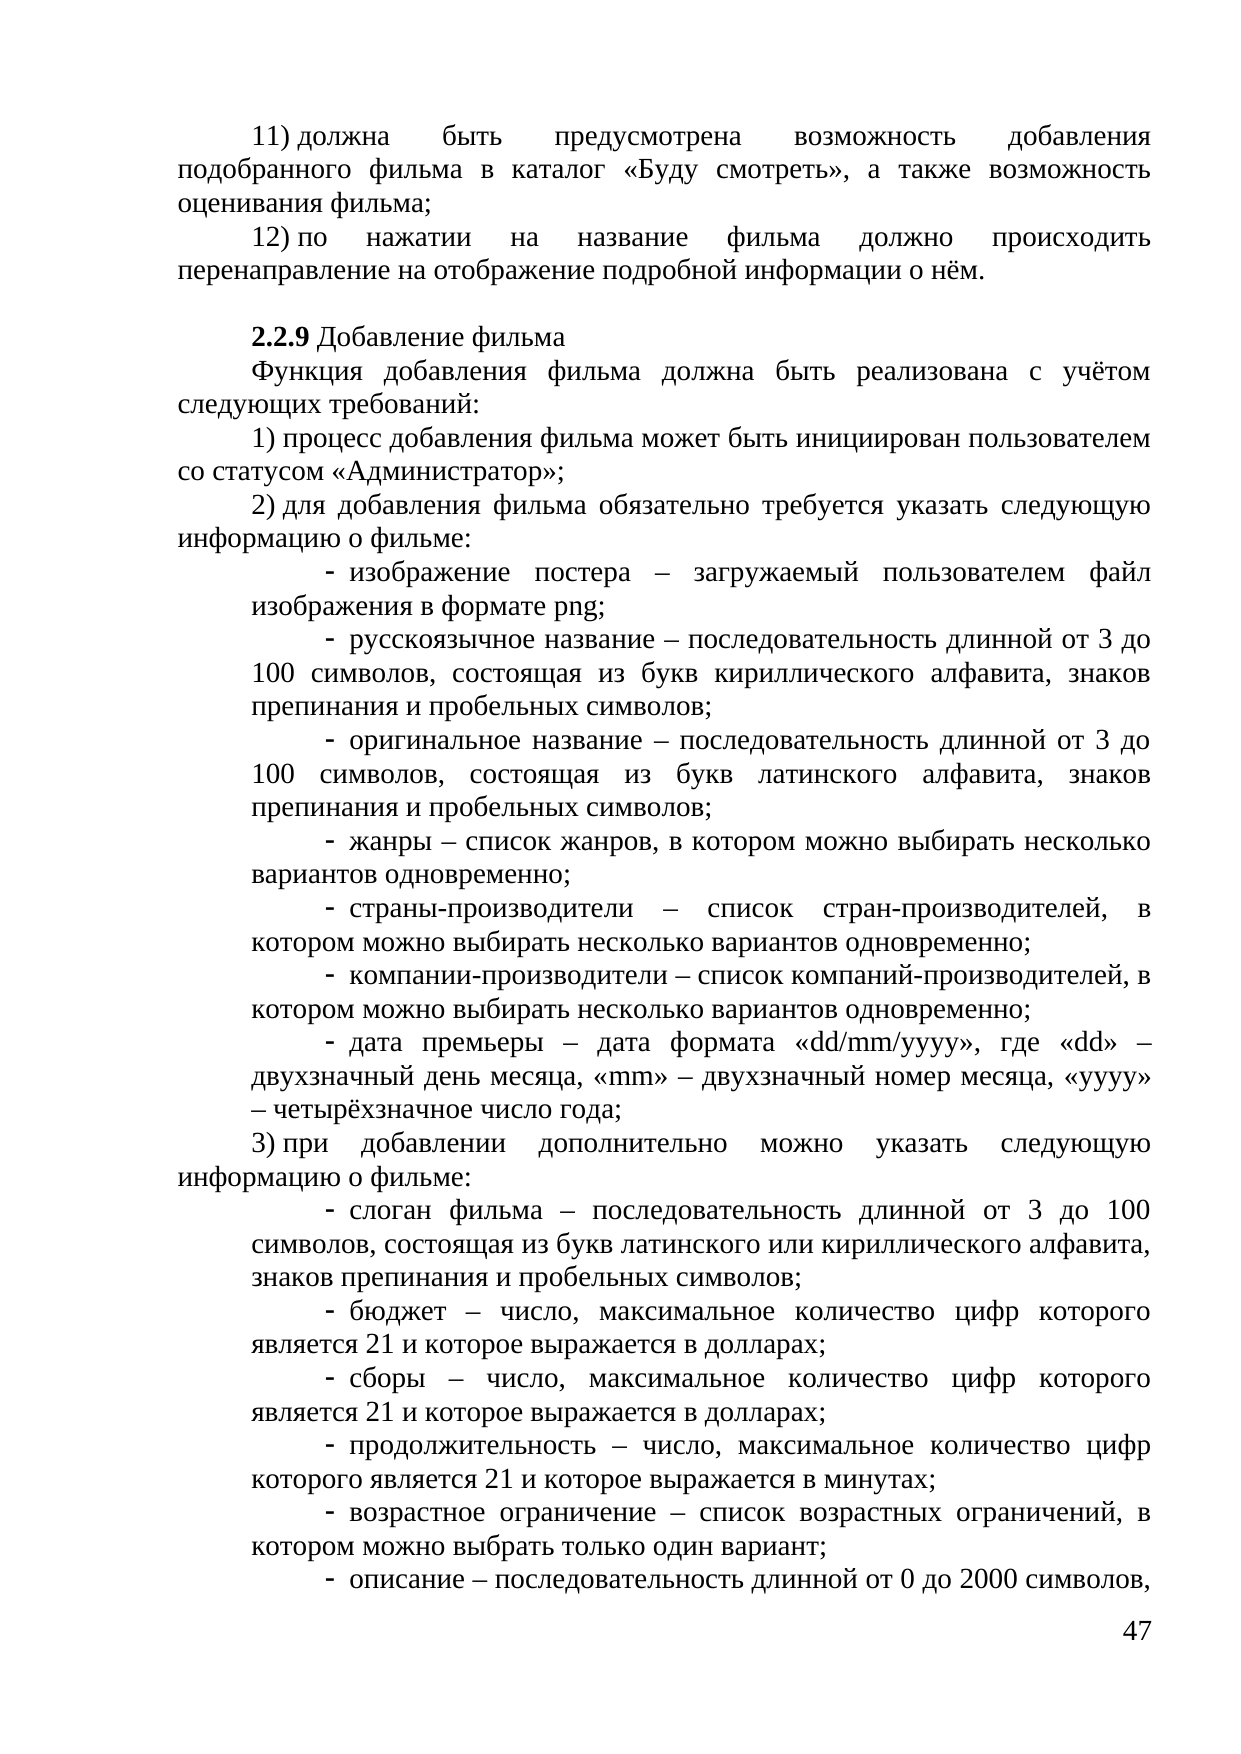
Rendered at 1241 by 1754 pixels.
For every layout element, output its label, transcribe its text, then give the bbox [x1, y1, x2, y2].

list для добавления фильма обязательно требуется указать следующую информацию о фильме: [177, 487, 1152, 554]
list продолжительность – число, максимальное количество цифр которого является 21 и которое выражается в минутах; [251, 1427, 1152, 1494]
list слоган фильма – последовательность длинной от 3 до 100 символов, состоящая из букв латинского или кириллического алфавита, знаков препинания и пробельных символов; [251, 1192, 1152, 1293]
list страны-производители – список стран-производителей, в котором можно выбирать несколько вариантов одновременно; [251, 890, 1152, 957]
list Функция добавления фильма должна быть реализована с учётом следующих требований: [177, 353, 1152, 420]
list русскоязычное название – последовательность длинной от 3 до 100 символов, состоящая из букв кириллического алфавита, знаков препинания и пробельных символов; [251, 621, 1152, 722]
list оригинальное название – последовательность длинной от 3 до 100 символов, состоящая из букв латинского алфавита, знаков препинания и пробельных символов; [251, 722, 1152, 823]
list возрастное ограничение – список возрастных ограничений, в котором можно выбрать только один вариант; [251, 1494, 1152, 1562]
list процесс добавления фильма может быть инициирован пользователем со статусом «Администратор»; [177, 420, 1152, 487]
list дата премьеры – дата формата «dd/mm/yyyy», где «dd» – двухзначный день месяца, «mm» – двухзначный номер месяца, «yyyy» – четырёхзначное число года; [251, 1024, 1152, 1125]
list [251, 1562, 1152, 1595]
list по нажатии на название фильма должно происходить перенаправление на отображение подробной информации о нём. [177, 219, 1152, 286]
list сборы – число, максимальное количество цифр которого является 21 и которое выражается в долларах; [251, 1360, 1152, 1427]
list при добавлении дополнительно можно указать следующую информацию о фильме: [177, 1125, 1152, 1192]
list 2.2.9 Добавление фильма [177, 319, 1152, 353]
list бюджет – число, максимальное количество цифр которого является 21 и которое выражается в долларах; [251, 1293, 1152, 1360]
list компании-производители – список компаний-производителей, в котором можно выбирать несколько вариантов одновременно; [251, 957, 1152, 1024]
list должна быть предусмотрена возможность добавления подобранного фильма в каталог «Буду смотреть», а также возможность оценивания фильма; [177, 118, 1152, 219]
list изображение постера – загружаемый пользователем файл изображения в формате png; [251, 554, 1152, 621]
list жанры – список жанров, в котором можно выбирать несколько вариантов одновременно; [251, 823, 1152, 890]
